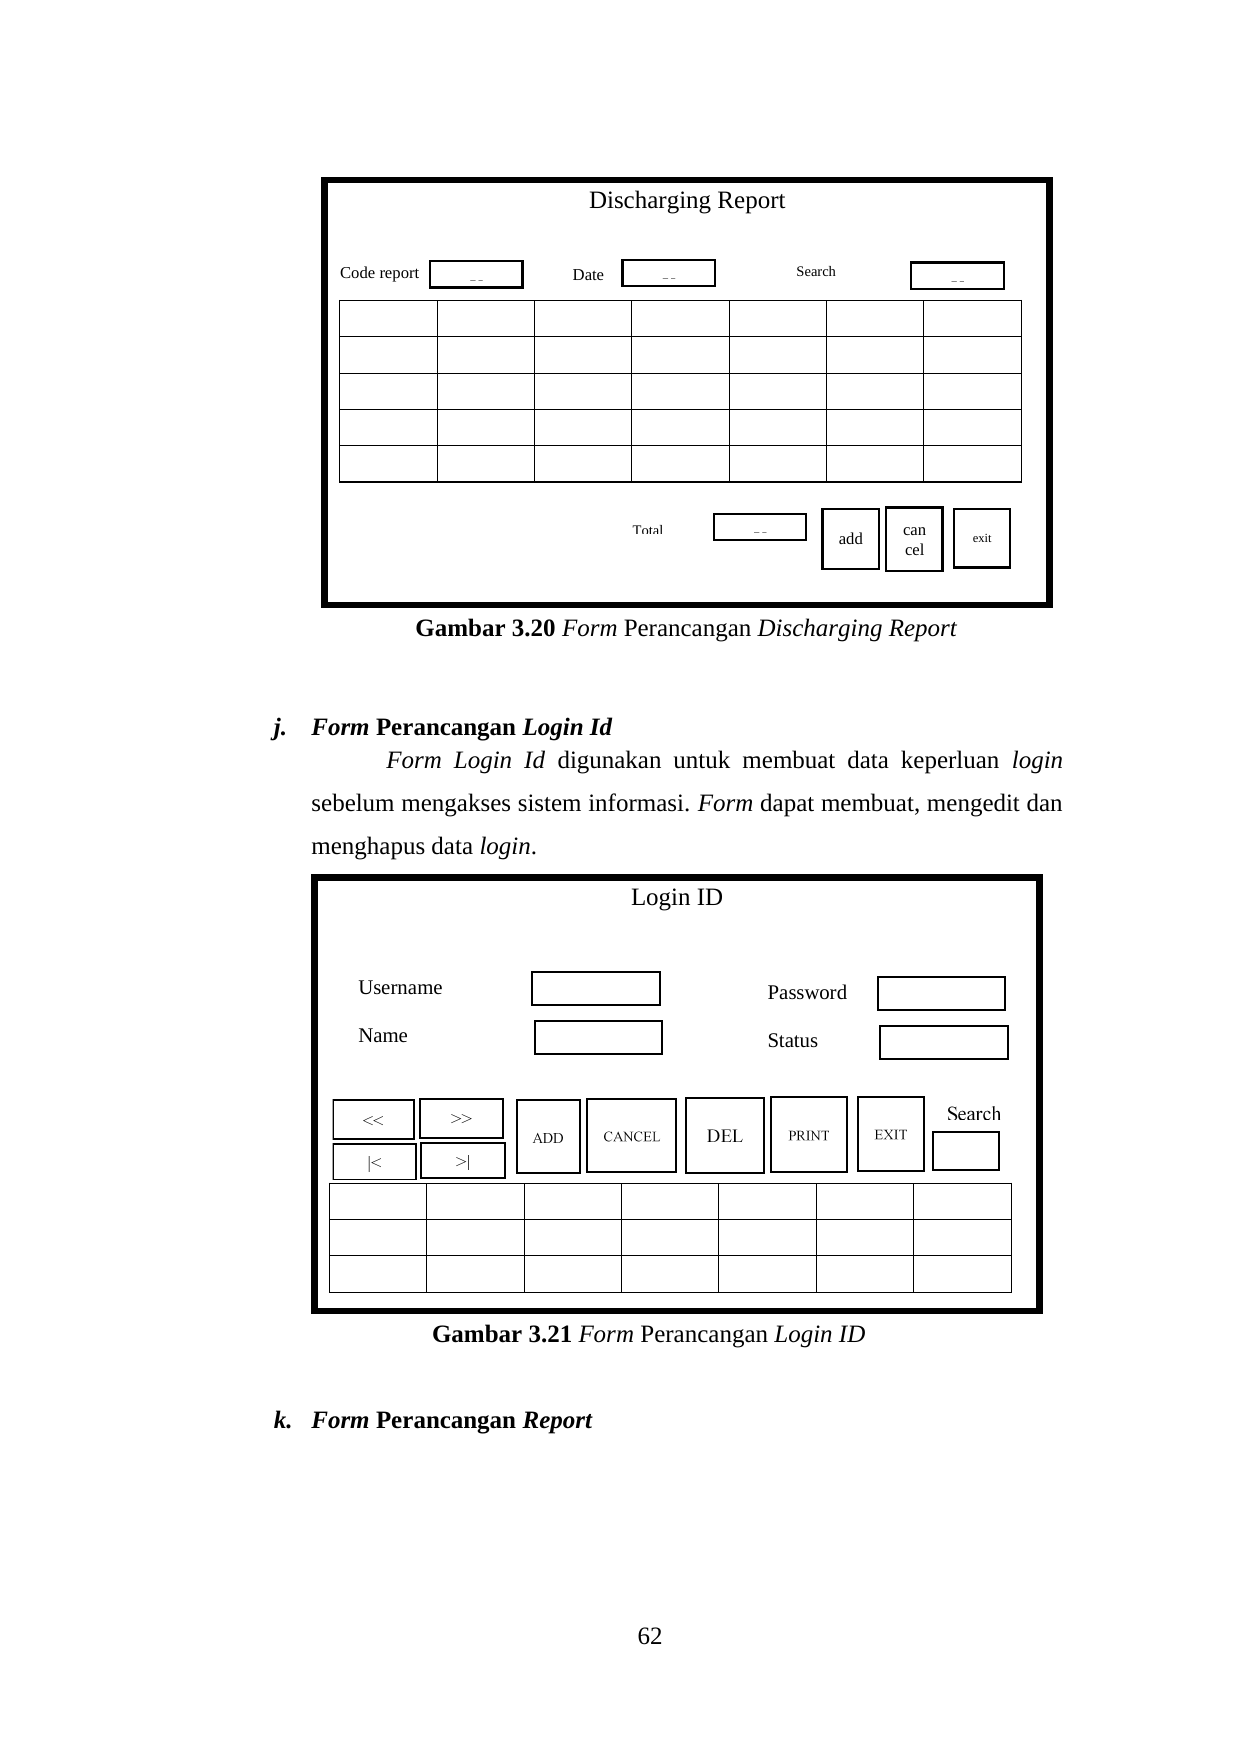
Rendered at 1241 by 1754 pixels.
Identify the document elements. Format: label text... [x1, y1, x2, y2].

list Gambar 3.20 Form Perancangan Discharging Report [311, 177, 1063, 642]
list Form Perancangan Login Id [274, 712, 1063, 741]
list Form Login Id digunakan untuk membuat data keperluan login sebelum mengakses sistem informasi. Form dapat membuat, mengedit dan menghapus data login. [311, 745, 1063, 860]
list Form Perancangan Report [274, 1405, 1063, 1434]
text Gambar 3.21 Form Perancangan Login ID [236, 1319, 1063, 1348]
